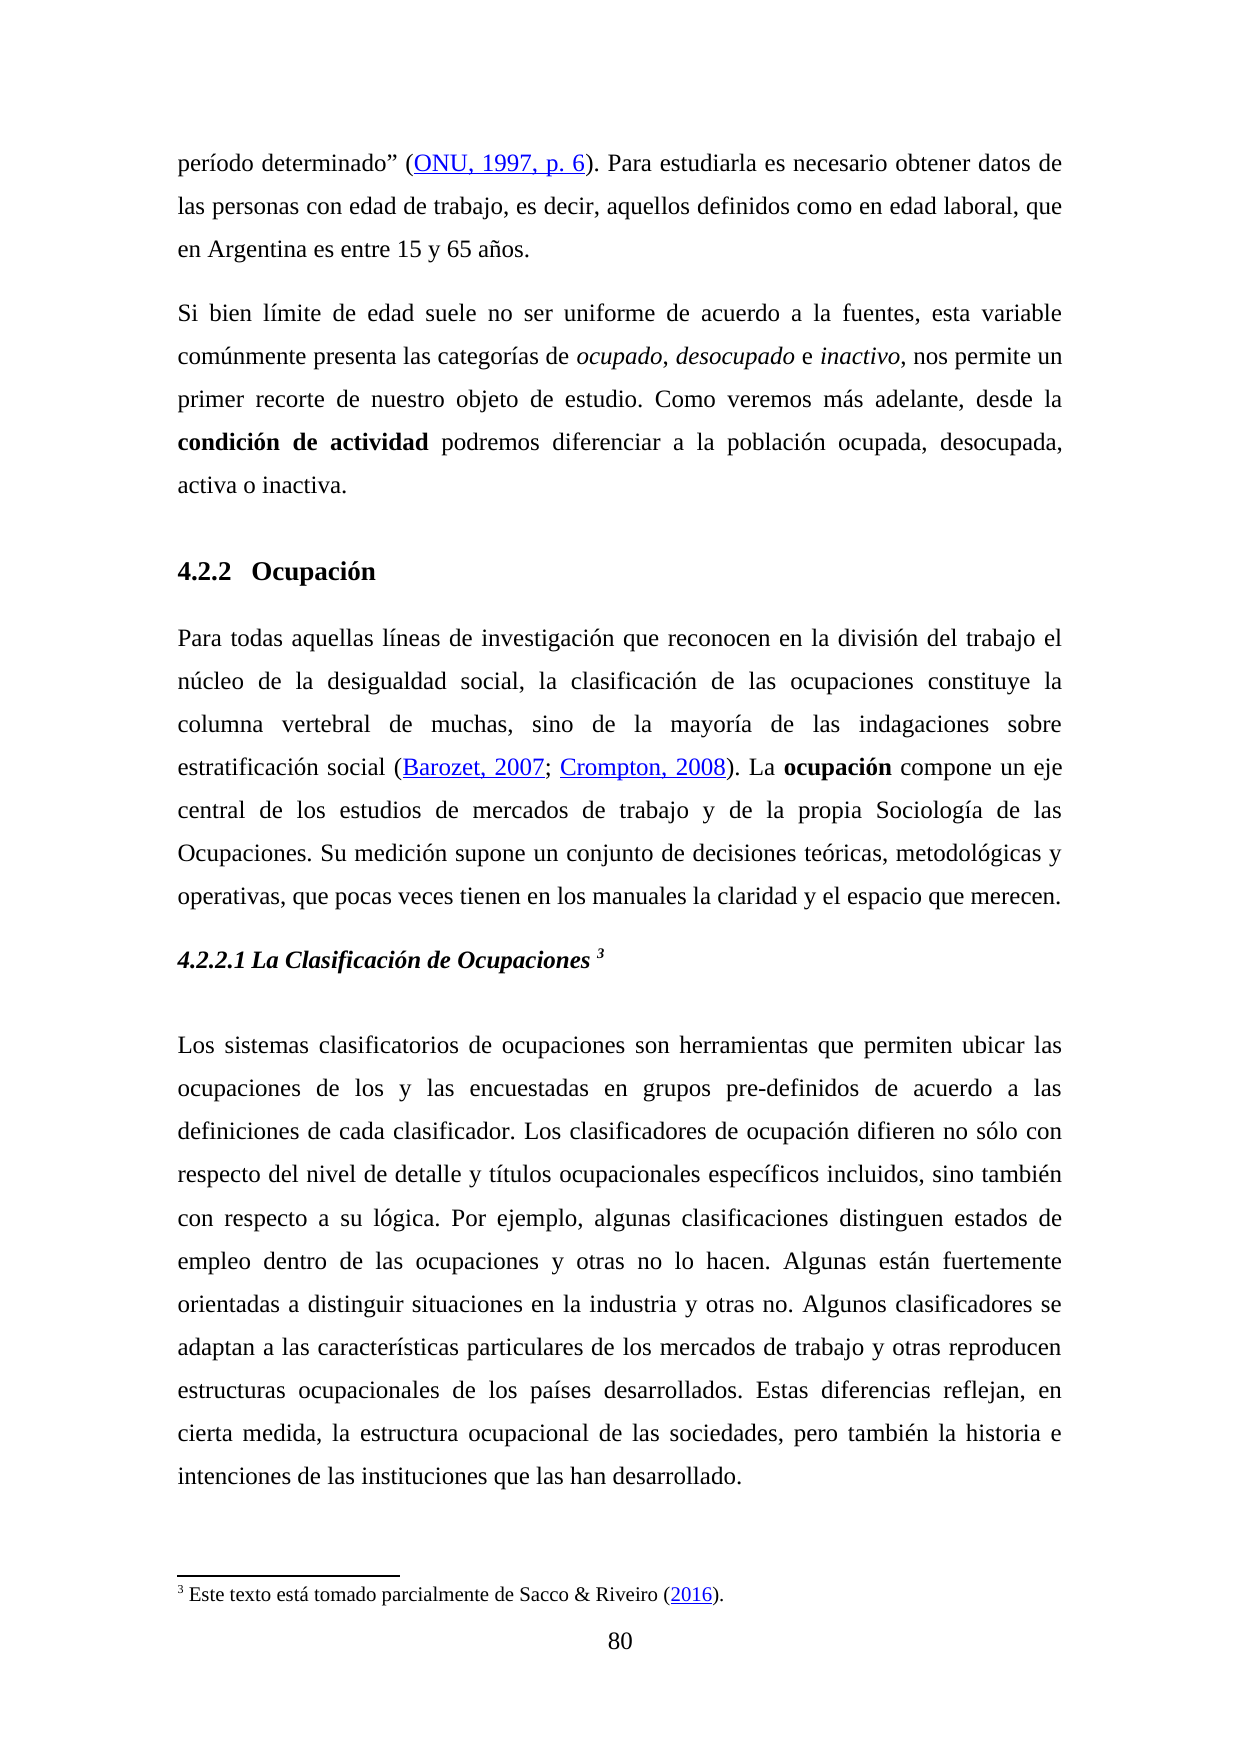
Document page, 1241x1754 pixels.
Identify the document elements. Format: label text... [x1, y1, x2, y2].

subtitle 4.2.2.1 La Clasificación de Ocupaciones [177, 945, 1063, 974]
text Los sistemas clasificatorios de ocupaciones son herramientas que permiten ubicar las ocupaciones de los y las encuestadas en grupos pre-definidos de acuerdo a las definiciones de cada clasificador. Los clasificadores de ocupación difieren no sólo con respecto del nivel de detalle y títulos ocupacionales específicos incluidos, sino también con respecto a su lógica. Por ejemplo, algunas clasificaciones distinguen estados de empleo dentro de las ocupaciones y otras no lo hacen. Algunas están fuertemente orientadas a distinguir situaciones en la industria y otras no. Algunos clasificadores se adaptan a las características particulares de los mercados de trabajo y otras reproducen estructuras ocupacionales de los países desarrollados. Estas diferencias reflejan, en cierta medida, la estructura ocupacional de las sociedades, pero también la historia e intenciones de las instituciones que las han desarrollado. [177, 1030, 1063, 1490]
subtitle 4.2.2 Ocupación [177, 555, 1063, 586]
text Si bien límite de edad suele no ser uniforme de acuerdo a la fuentes, esta variable comúnmente presenta las categorías de ocupado, desocupado e inactivo, nos permite un primer recorte de nuestro objeto de estudio. Como veremos más adelante, desde la condición de actividad podremos diferenciar a la población ocupada, desocupada, activa o inactiva. [177, 298, 1063, 499]
text Para todas aquellas líneas de investigación que reconocen en la división del trabajo el núcleo de la desigualdad social, la clasificación de las ocupaciones constituye la columna vertebral de muchas, sino de la mayoría de las indagaciones sobre estratificación social (Barozet, 2007; Crompton, 2008). La ocupación compone un eje central de los estudios de mercados de trabajo y de la propia Sociología de las Ocupaciones. Su medición supone un conjunto de decisiones teóricas, metodológicas y operativas, que pocas veces tienen en los manuales la claridad y el espacio que merecen. [177, 623, 1063, 910]
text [177, 148, 1063, 263]
